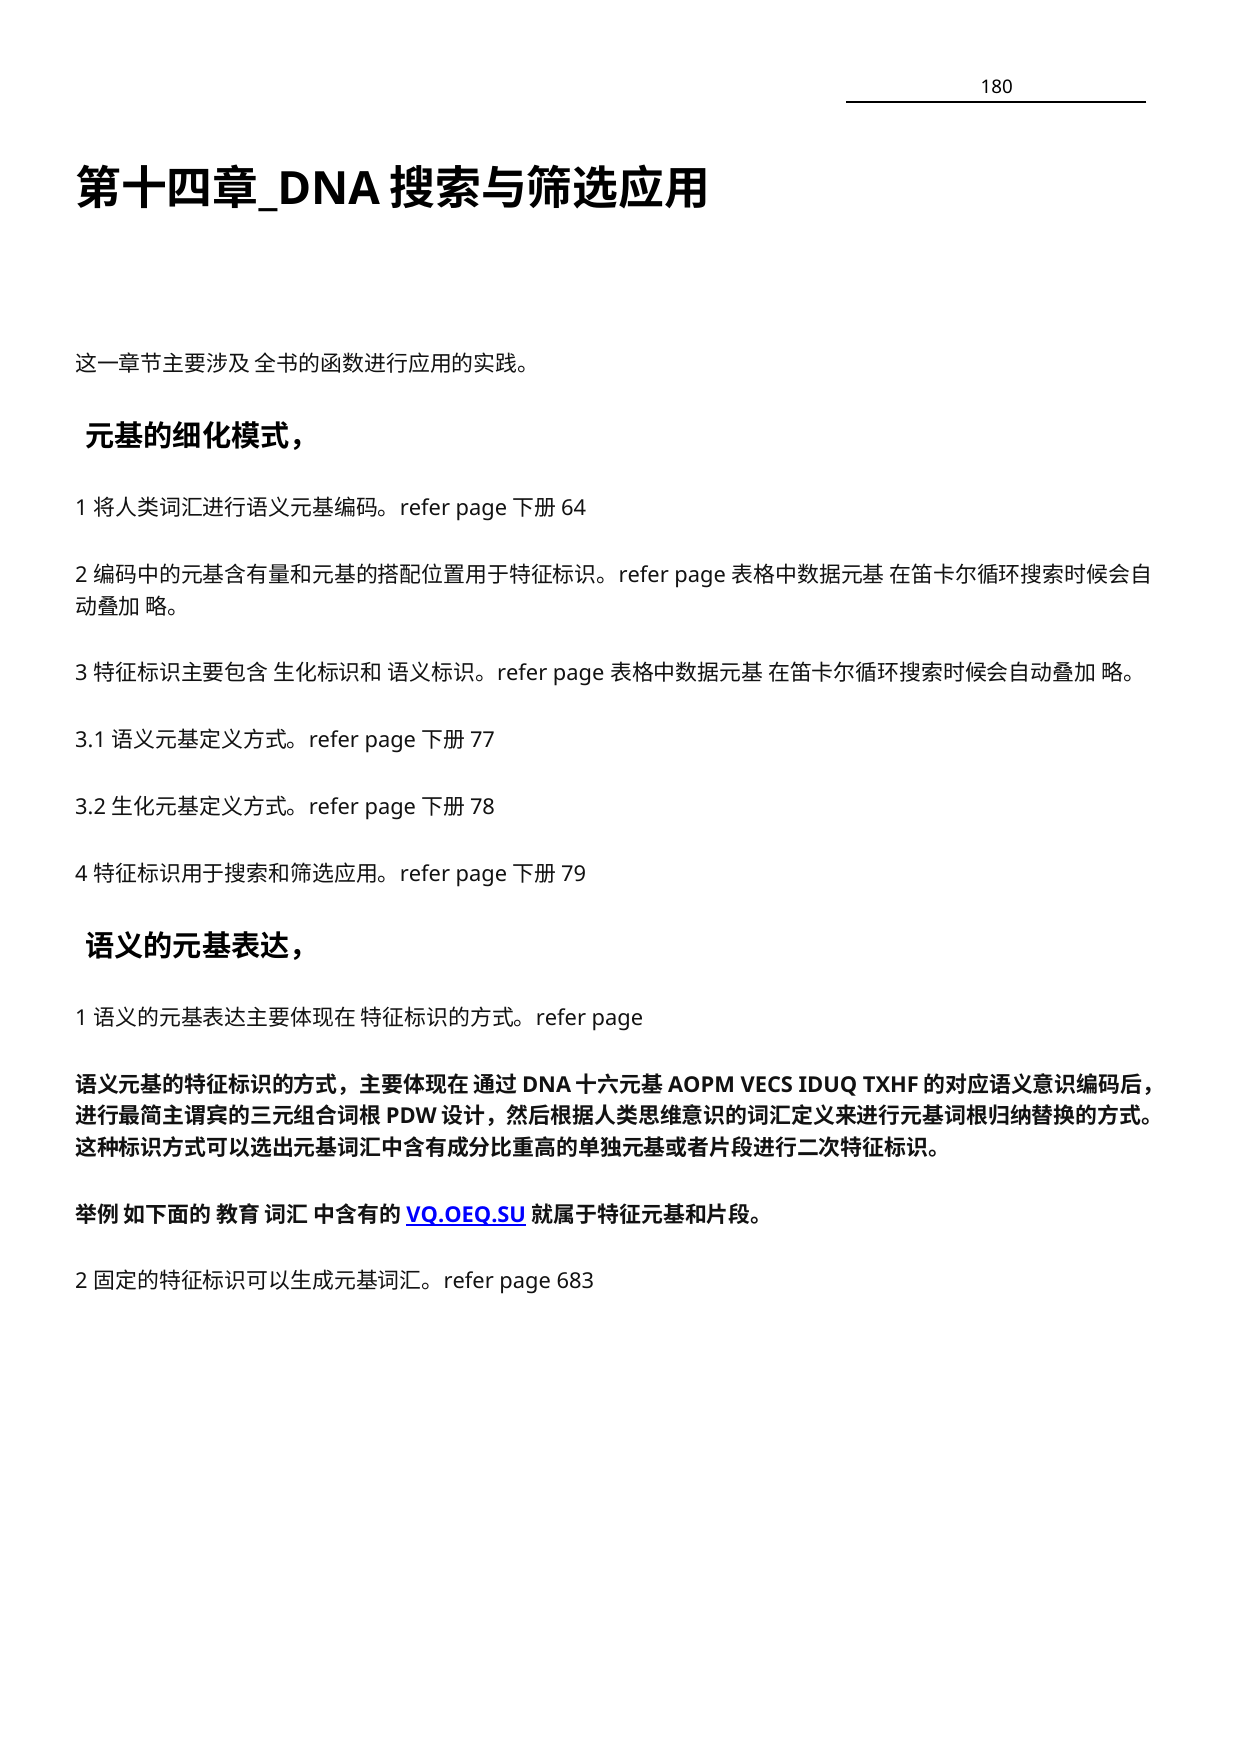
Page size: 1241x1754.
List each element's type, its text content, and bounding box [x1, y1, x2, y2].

text 3.2 生化元基定义方式。refer page 下册78 [75, 789, 1165, 821]
text 举例 如下面的 教育 词汇 中含有的 VQ.OEQ.SU 就属于特征元基和片段。 [75, 1197, 1165, 1228]
subtitle 第十四章_DNA搜索与筛选应用 [75, 151, 1165, 217]
text 1 语义的元基表达主要体现在 特征标识的方式。refer page [75, 1000, 1165, 1032]
text 4 特征标识用于搜索和筛选应用。refer page 下册79 [75, 856, 1165, 887]
subtitle 语义的元基表达， [85, 922, 1165, 965]
text 这一章节主要涉及 全书的函数进行应用的实践。 [75, 346, 1165, 378]
subtitle 元基的细化模式， [85, 413, 1165, 455]
text 语义元基的特征标识的方式，主要体现在 通过DNA十六元基 AOPM VECS IDUQ TXHF的对应语义意识编码后，进行最简主谓宾的三元组合词根PDW设计，然后根据人类思维意识的词汇定义来进行元基词根归纳替换的方式。这种标识方式可以选出元基词汇中含有成分比重高的单独元基或者片段进行二次特征标识。 [75, 1067, 1165, 1162]
text 3 特征标识主要包含 生化标识和 语义标识。refer page 表格中数据元基 在笛卡尔循环搜索时候会自动叠加 略。 [75, 655, 1165, 687]
text 1 将人类词汇进行语义元基编码。refer page 下册64 [75, 490, 1165, 522]
text 3.1 语义元基定义方式。refer page 下册77 [75, 722, 1165, 754]
text 2 固定的特征标识可以生成元基词汇。refer page 683 [75, 1263, 1165, 1295]
text 2 编码中的元基含有量和元基的搭配位置用于特征标识。refer page 表格中数据元基 在笛卡尔循环搜索时候会自动叠加 略。 [75, 557, 1165, 620]
